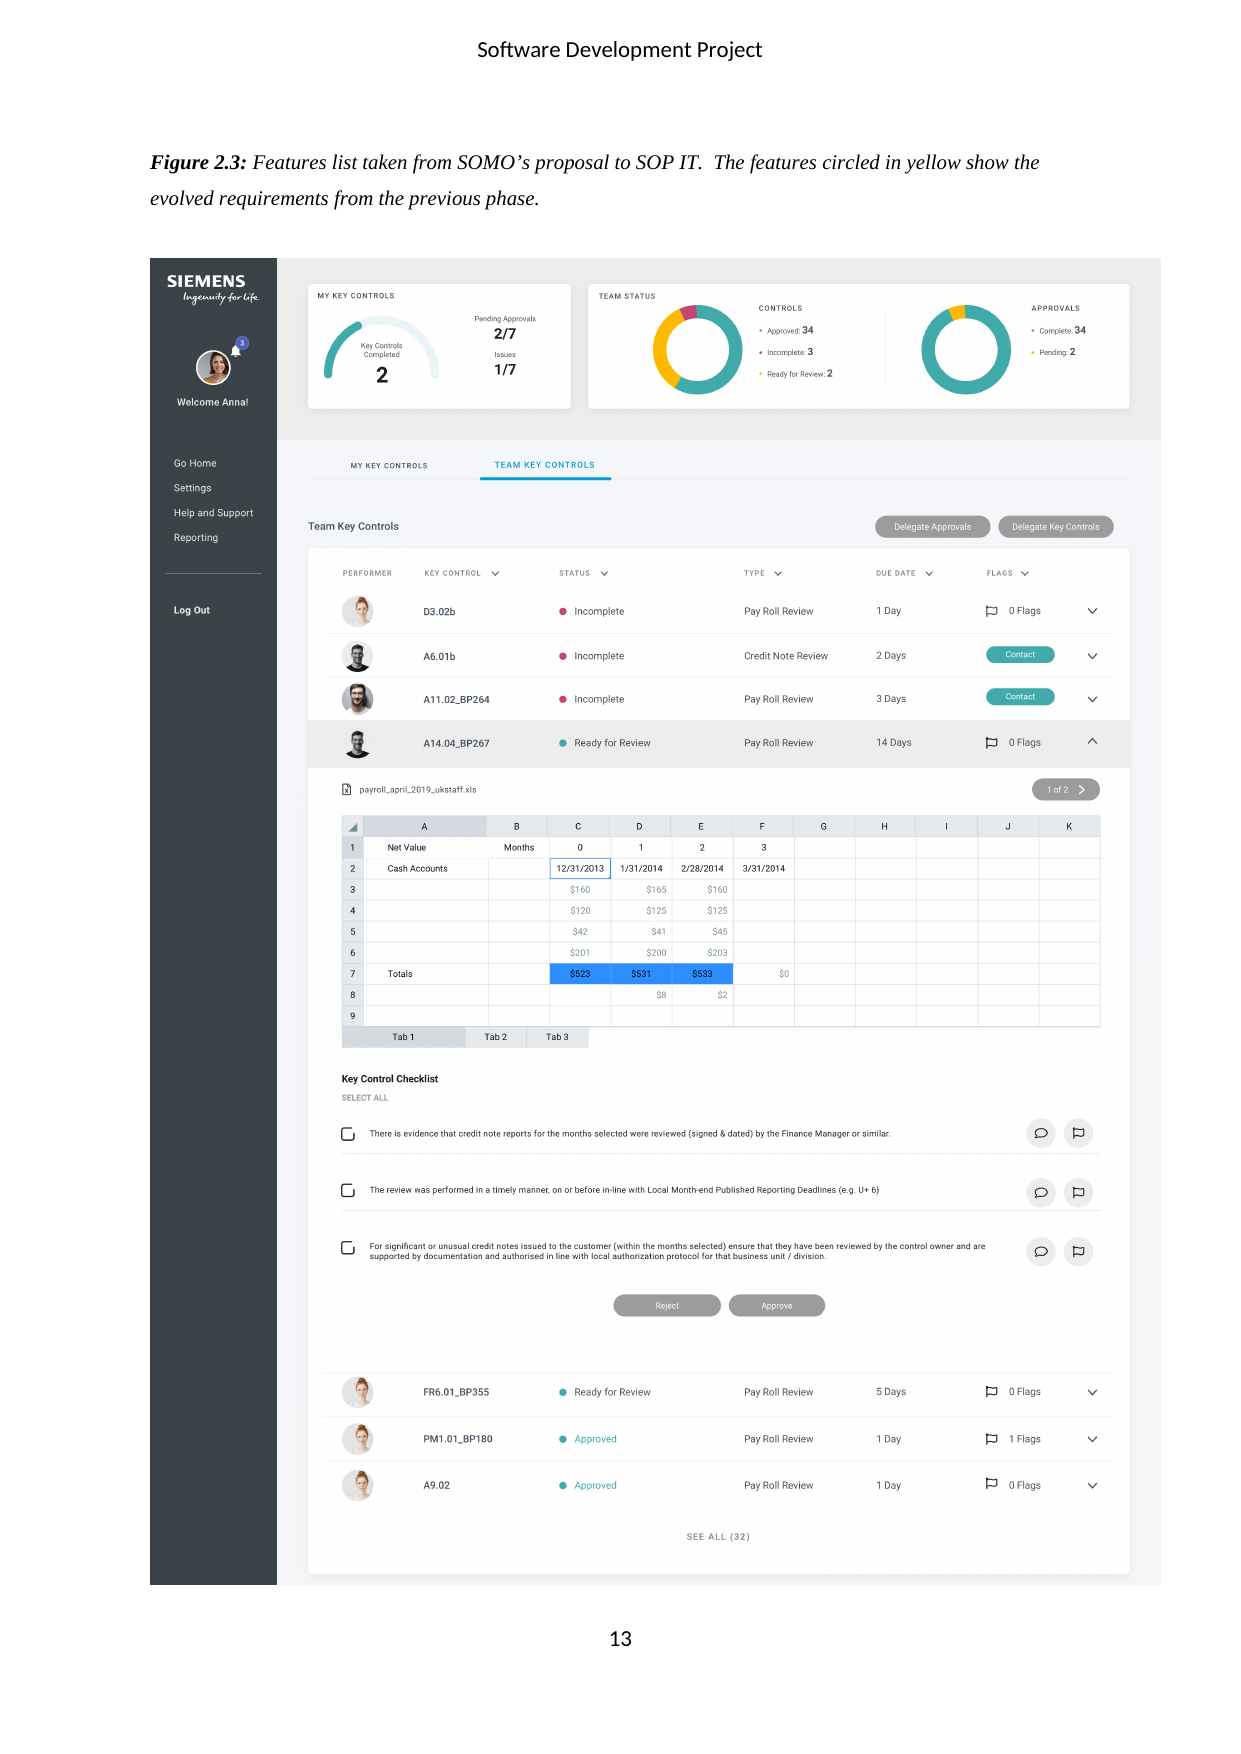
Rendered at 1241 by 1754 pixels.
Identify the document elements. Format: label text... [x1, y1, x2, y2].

text Figure 2.3: Features list taken from SOMO’s proposal to SOP IT. The features circled in yellow show the evolved requirements from the previous phase. [150, 150, 1090, 210]
picture [150, 258, 1161, 1585]
